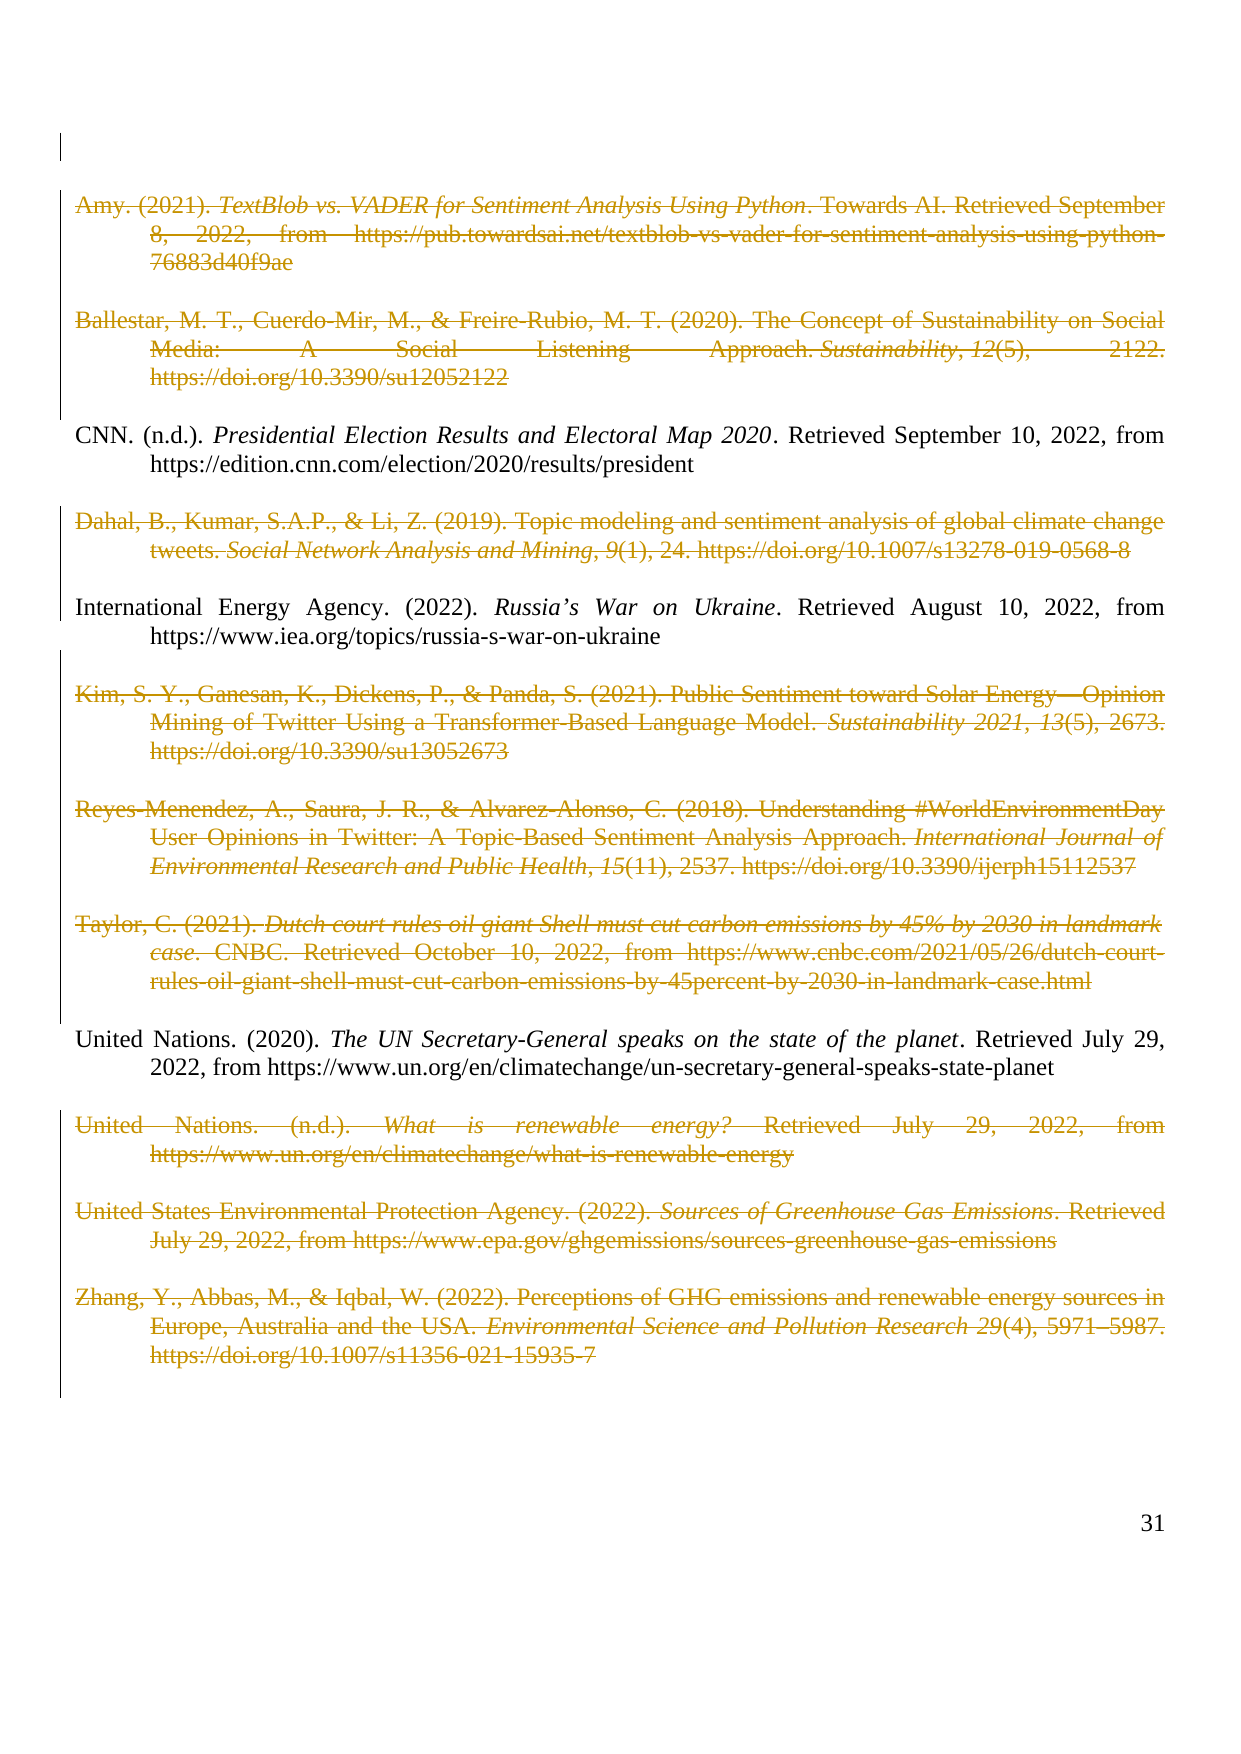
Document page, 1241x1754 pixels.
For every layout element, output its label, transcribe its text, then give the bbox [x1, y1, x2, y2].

text CNN. (n.d.). Presidential Election Results and Electoral Map 2020. Retrieved September 10, 2022, from https://edition.cnn.com/election/2020/results/president [75, 420, 1165, 477]
text International Energy Agency. (2022). Russia’s War on Ukraine. Retrieved August 10, 2022, from https://www.iea.org/topics/russia-s-war-on-ukraine [75, 592, 1165, 650]
text United Nations. (2020). The UN Secretary-General speaks on the state of the planet. Retrieved July 29, 2022, from https://www.un.org/en/climatechange/un-secretary-general-speaks-state-planet [75, 1024, 1165, 1081]
